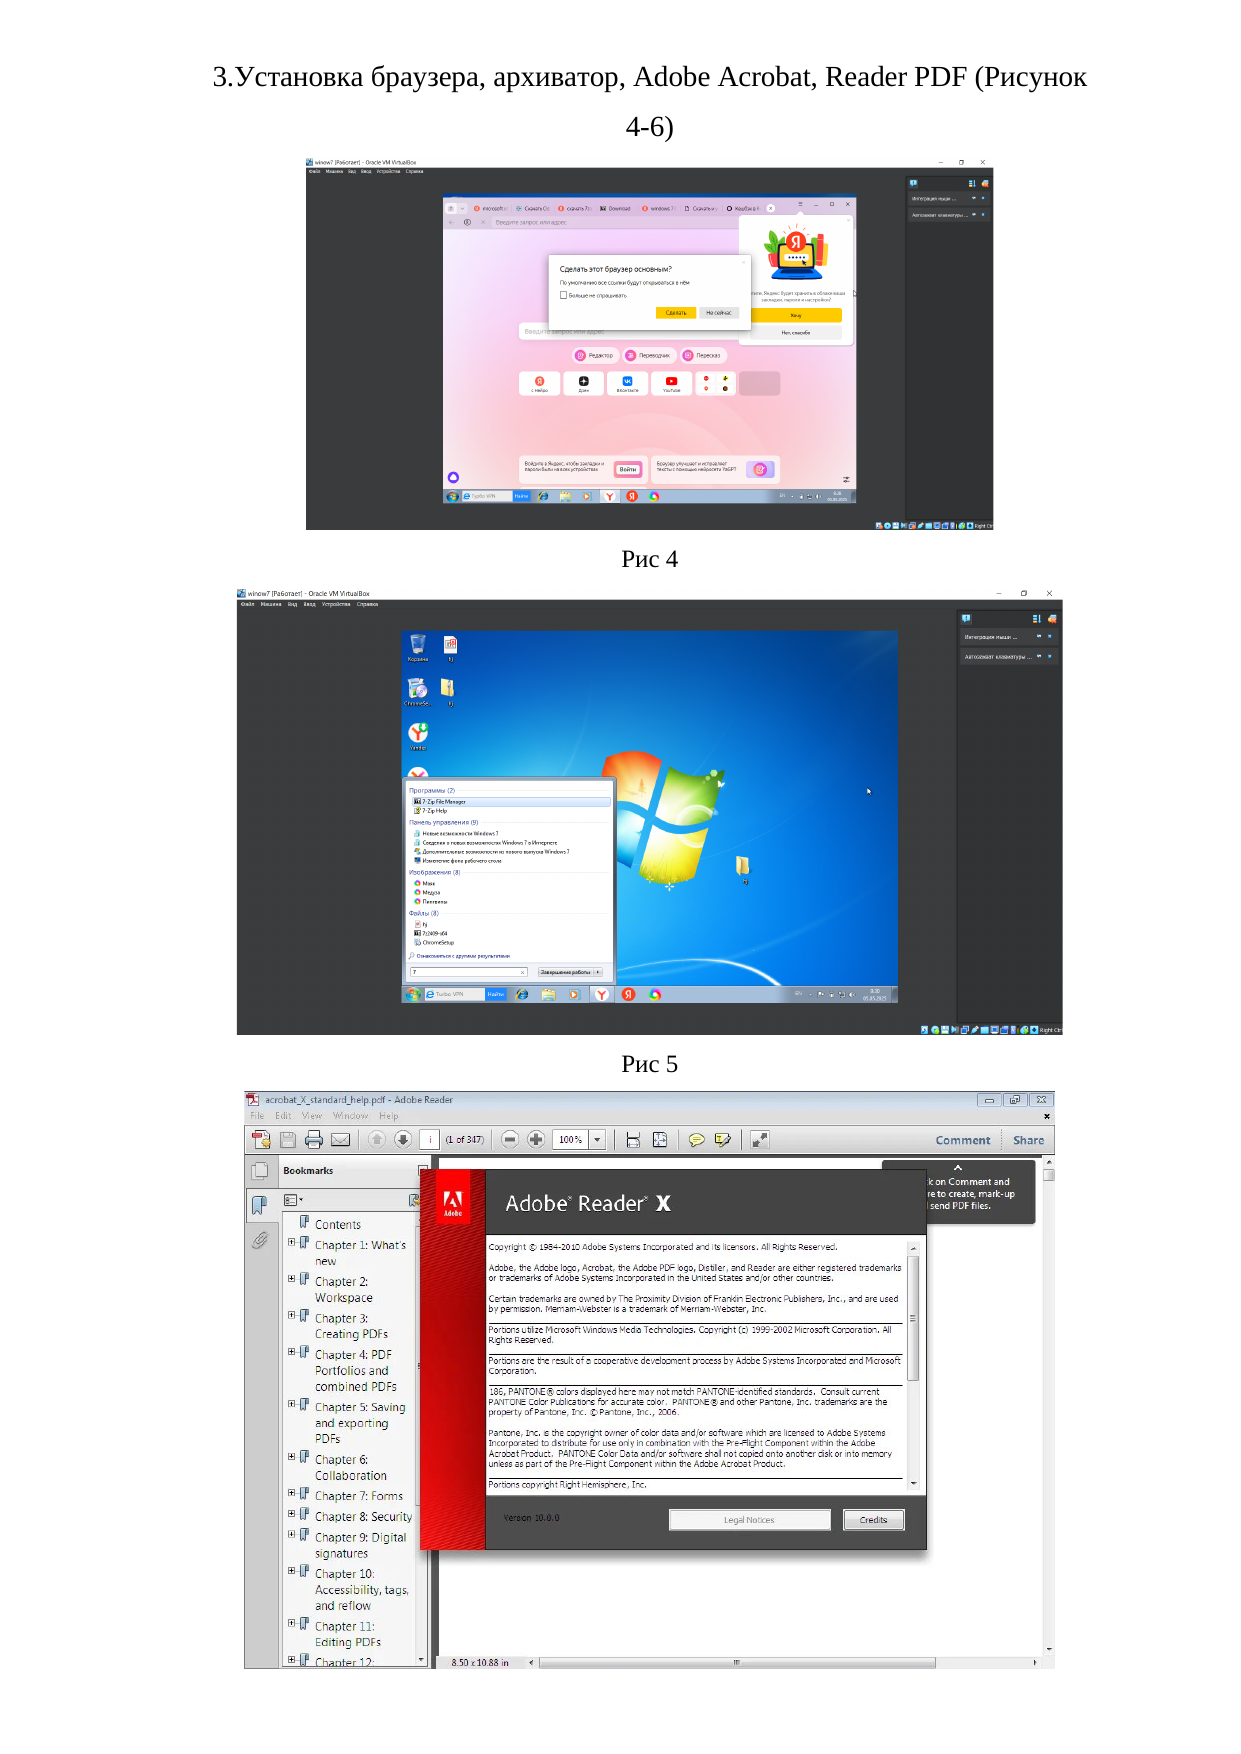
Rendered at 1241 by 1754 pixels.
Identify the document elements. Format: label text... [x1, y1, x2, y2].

picture [244, 1091, 1055, 1669]
text Рис 5 [207, 1049, 1092, 1077]
picture [306, 157, 994, 530]
text Рис 4 [207, 544, 1092, 573]
picture [236, 587, 1063, 1035]
